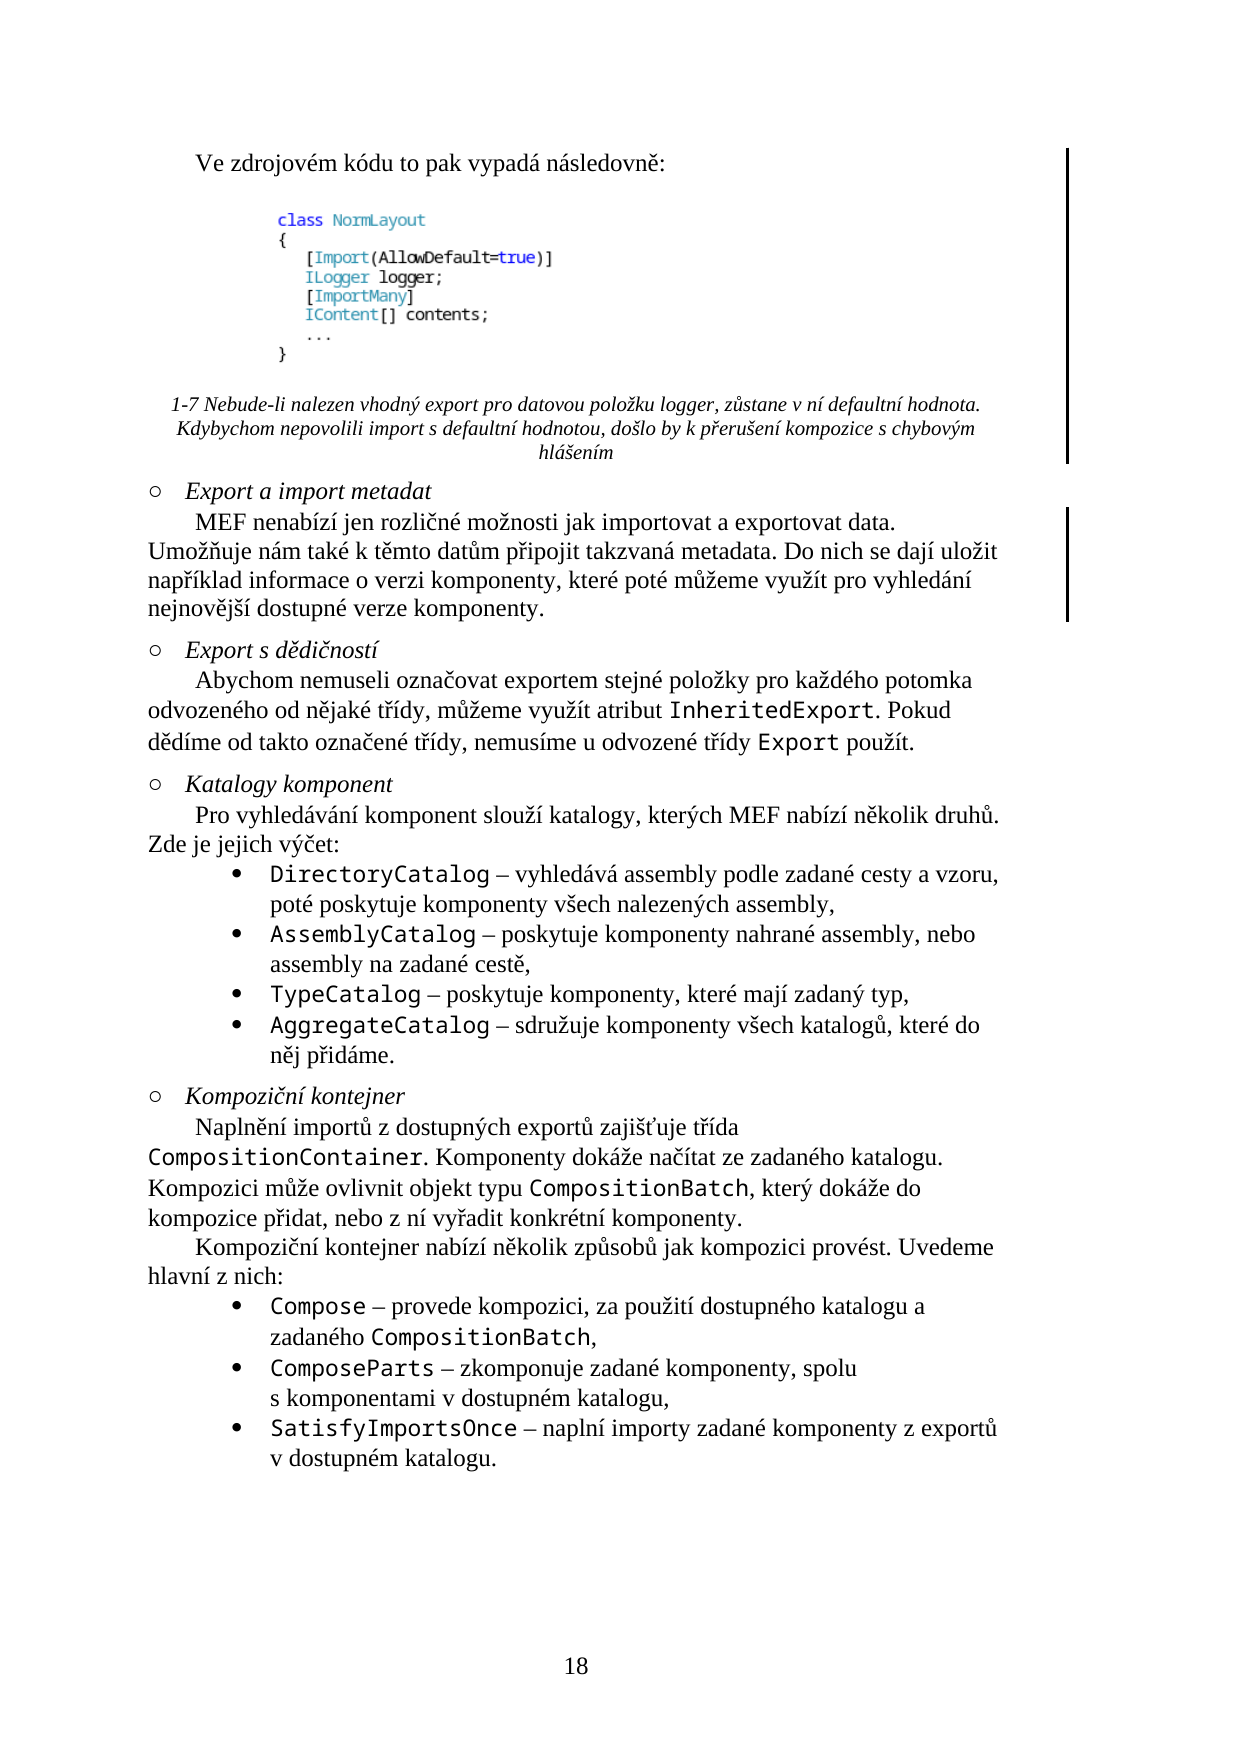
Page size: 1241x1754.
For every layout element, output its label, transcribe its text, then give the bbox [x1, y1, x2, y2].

list AggregateCatalog – sdružuje komponenty všech katalogů, které do něj přidáme. [232, 1009, 1004, 1069]
text MEF nenabízí jen rozličné možnosti jak importovat a exportovat data. Umožňuje nám také k těmto datům připojit takzvaná metadata. Do nich se dají uložit například informace o verzi komponenty, které poté můžeme využít pro vyhledání nejnovější dostupné verze komponenty. [148, 507, 1004, 622]
list ComposeParts – zkomponuje zadané komponenty, spolu s komponentami v dostupném katalogu, [232, 1352, 1004, 1412]
list AssemblyCatalog – poskytuje komponenty nahrané assembly, nebo assembly na zadané cestě, [232, 918, 1004, 978]
list DirectoryCatalog – vyhledává assembly podle zadané cesty a vzoru, poté poskytuje komponenty všech nalezených assembly, [232, 858, 1004, 918]
list Export a import metadat [148, 476, 1004, 507]
text - Nebude-li nalezen vhodný export pro datovou položku logger, zůstane v ní defaultní hodnota. Kdybychom nepovolili import s defaultní hodnotou, došlo by k přerušení kompozice s chybovým hlášením [148, 392, 1004, 464]
list Katalogy komponent [148, 769, 1004, 800]
text Kompoziční kontejner nabízí několik způsobů jak kompozici provést. Uvedeme hlavní z nich: [148, 1232, 1004, 1290]
text Pro vyhledávání komponent slouží katalogy, kterých MEF nabízí několik druhů. Zde je jejich výčet: [148, 800, 1004, 858]
list SatisfyImportsOnce – naplní importy zadané komponenty z exportů v dostupném katalogu. [232, 1412, 1004, 1472]
list TypeCatalog – poskytuje komponenty, které mají zadaný typ, [232, 978, 1004, 1009]
list Kompoziční kontejner [148, 1081, 1004, 1112]
text Naplnění importů z dostupných exportů zajišťuje třída CompositionContainer. Komponenty dokáže načítat ze zadaného katalogu. Kompozici může ovlivnit objekt typu CompositionBatch, který dokáže do kompozice přidat, nebo z ní vyřadit konkrétní komponenty. [148, 1112, 1004, 1232]
text Ve zdrojovém kódu to pak vypadá následovně: [148, 148, 1004, 176]
text Abychom nemuseli označovat exportem stejné položky pro každého potomka odvozeného od nějaké třídy, můžeme využít atribut InheritedExport. Pokud dědíme od takto označené třídy, nemusíme u odvozené třídy Export použít. [148, 666, 1004, 757]
list Export s dědičností [148, 635, 1004, 666]
list Compose – provede kompozici, za použití dostupného katalogu a zadaného CompositionBatch, [232, 1290, 1004, 1352]
